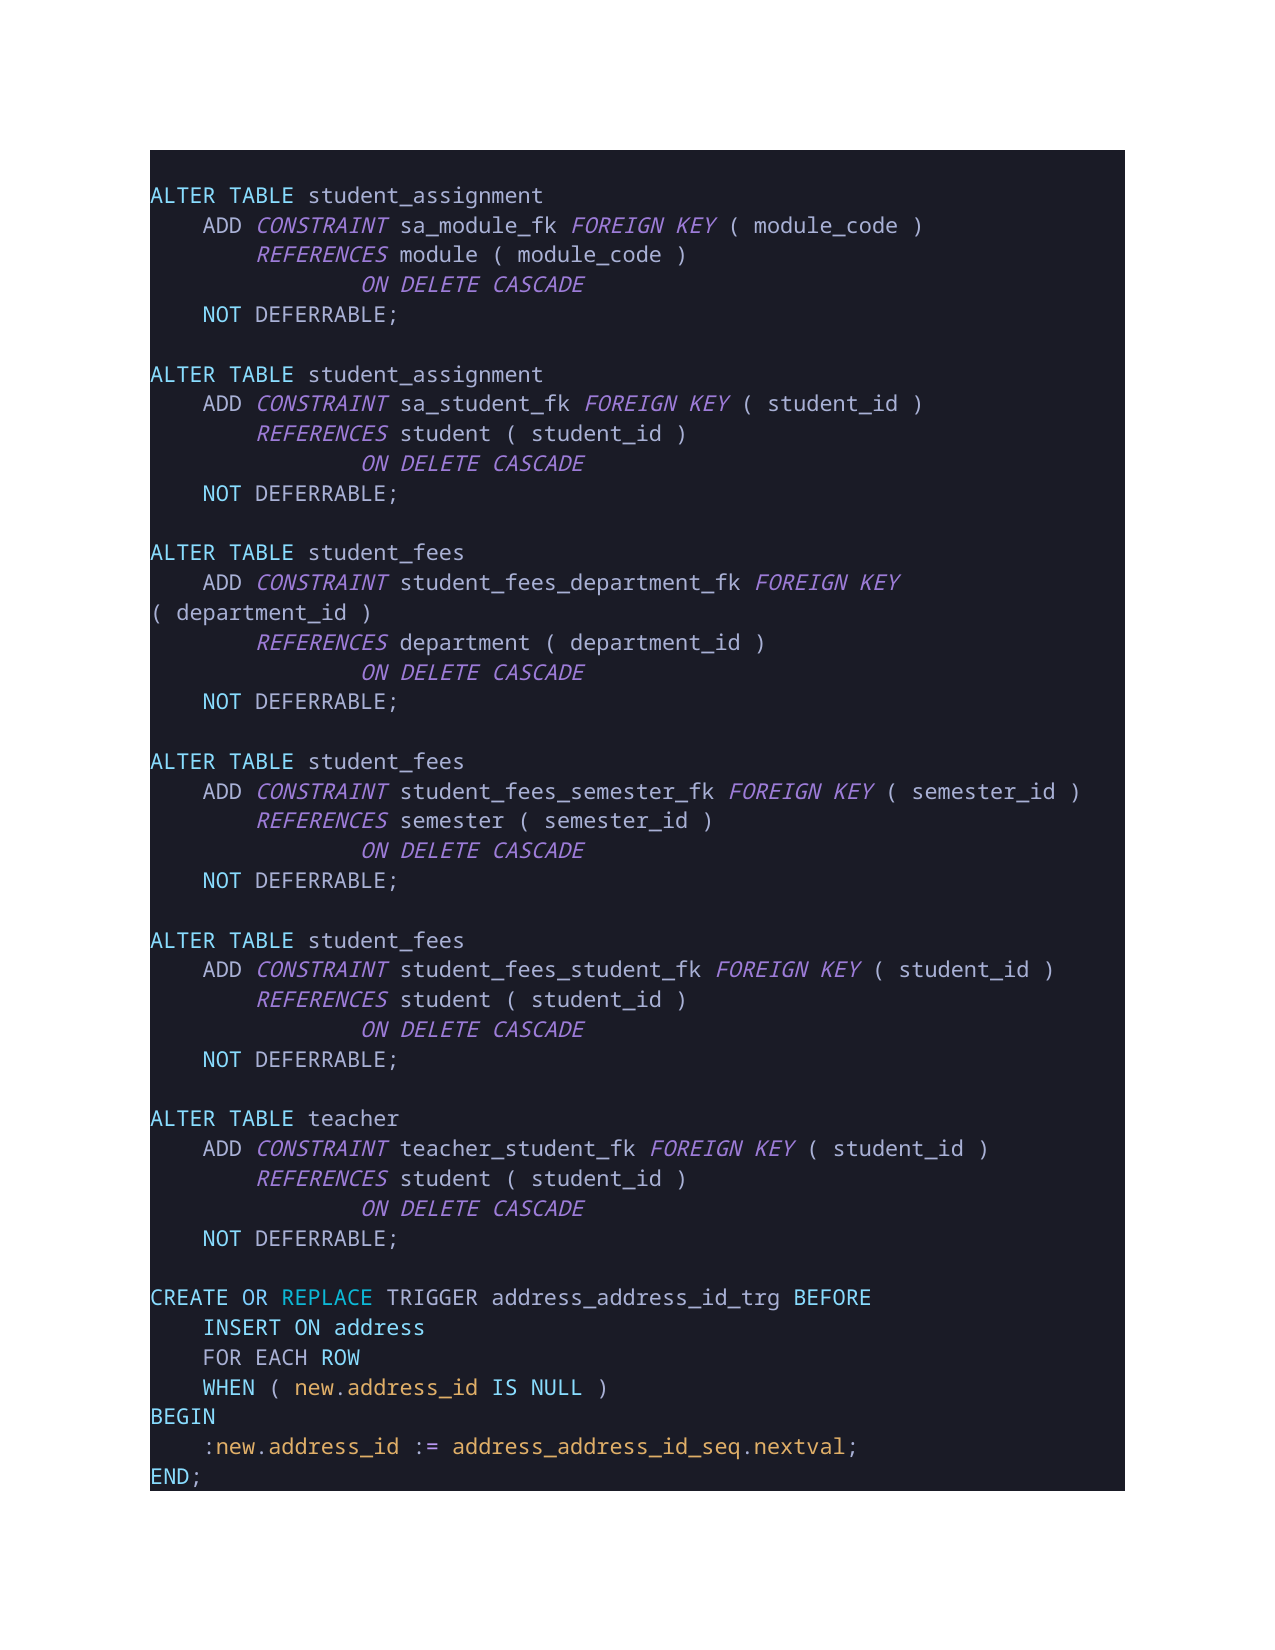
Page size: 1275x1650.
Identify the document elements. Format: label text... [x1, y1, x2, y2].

text NOT DEFERRABLE; [150, 1222, 1125, 1252]
text ADD CONSTRAINT sa_module_fk FOREIGN KEY ( module_code ) [150, 209, 1125, 239]
text WHEN ( new.address_id IS NULL ) [150, 1371, 1125, 1401]
text END; [150, 1461, 1125, 1491]
text ADD CONSTRAINT teacher_student_fk FOREIGN KEY ( student_id ) [150, 1133, 1125, 1163]
text NOT DEFERRABLE; [150, 299, 1125, 329]
text ADD CONSTRAINT student_fees_semester_fk FOREIGN KEY ( semester_id ) [150, 776, 1125, 805]
text REFERENCES student ( student_id ) [150, 1163, 1125, 1193]
text ALTER TABLE student_fees [150, 537, 1125, 567]
text NOT DEFERRABLE; [150, 686, 1125, 716]
text ON DELETE CASCADE [150, 835, 1125, 865]
text ALTER TABLE student_assignment [150, 358, 1125, 388]
text FOR EACH ROW [150, 1342, 1125, 1371]
text ALTER TABLE teacher [150, 1103, 1125, 1133]
text ON DELETE CASCADE [150, 1193, 1125, 1222]
text ON DELETE CASCADE [150, 269, 1125, 299]
text ON DELETE CASCADE [150, 448, 1125, 478]
text ON DELETE CASCADE [150, 656, 1125, 686]
text REFERENCES department ( department_id ) [150, 627, 1125, 656]
text INSERT ON address [150, 1312, 1125, 1342]
text REFERENCES semester ( semester_id ) [150, 805, 1125, 835]
text :new.address_id := address_address_id_seq.nextval; [150, 1431, 1125, 1461]
text ADD CONSTRAINT student_fees_department_fk FOREIGN KEY ( department_id ) [150, 567, 1125, 627]
text REFERENCES module ( module_code ) [150, 239, 1125, 269]
text ALTER TABLE student_fees [150, 924, 1125, 954]
text NOT DEFERRABLE; [150, 865, 1125, 895]
text ADD CONSTRAINT sa_student_fk FOREIGN KEY ( student_id ) [150, 388, 1125, 418]
text REFERENCES student ( student_id ) [150, 984, 1125, 1014]
text NOT DEFERRABLE; [150, 478, 1125, 507]
text BEGIN [150, 1401, 1125, 1431]
text NOT DEFERRABLE; [150, 1044, 1125, 1073]
text ADD CONSTRAINT student_fees_student_fk FOREIGN KEY ( student_id ) [150, 954, 1125, 984]
text ALTER TABLE student_assignment [150, 180, 1125, 209]
text REFERENCES student ( student_id ) [150, 418, 1125, 448]
text CREATE OR REPLACE TRIGGER address_address_id_trg BEFORE [150, 1282, 1125, 1312]
text ALTER TABLE student_fees [150, 746, 1125, 776]
text ON DELETE CASCADE [150, 1014, 1125, 1044]
